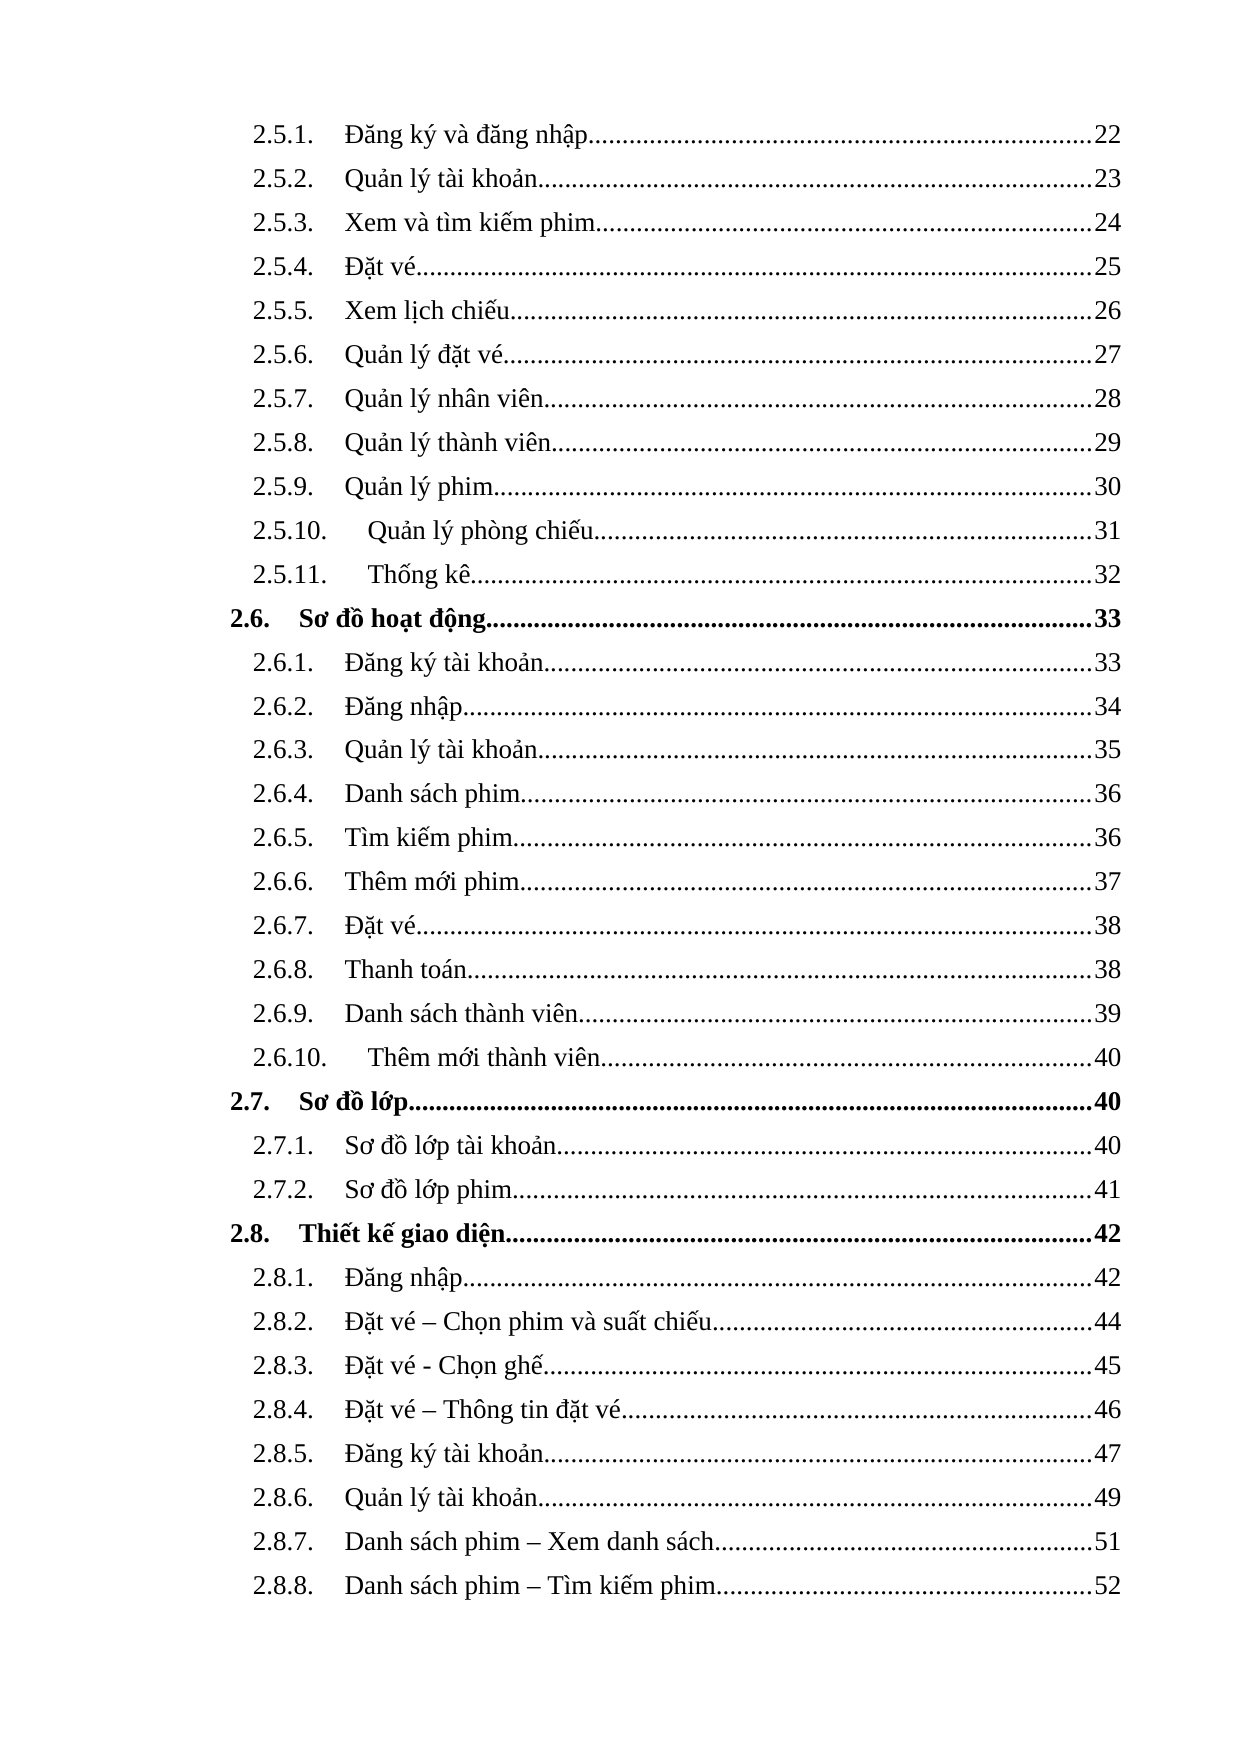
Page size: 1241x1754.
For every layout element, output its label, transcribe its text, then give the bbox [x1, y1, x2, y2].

text 2.6.3. Quản lý tài khoản 35 [253, 733, 1122, 765]
text 2.5.6. Quản lý đặt vé 27 [253, 338, 1122, 369]
text 2.6. Sơ đồ hoạt động 33 [230, 602, 1122, 633]
text 2.6.8. Thanh toán 38 [253, 953, 1122, 984]
text 2.5.2. Quản lý tài khoản 23 [253, 162, 1122, 193]
text 2.6.10. Thêm mới thành viên 40 [253, 1041, 1122, 1072]
text 2.8.5. Đăng ký tài khoản 47 [253, 1437, 1122, 1468]
text 2.7.1. Sơ đồ lớp tài khoản 40 [253, 1129, 1122, 1160]
text 2.6.6. Thêm mới phim 37 [253, 865, 1122, 897]
text 2.6.7. Đặt vé 38 [253, 909, 1122, 941]
text 2.7.2. Sơ đồ lớp phim 41 [253, 1173, 1122, 1204]
text 2.8. Thiết kế giao diện 42 [230, 1217, 1122, 1248]
text 2.6.5. Tìm kiếm phim 36 [253, 821, 1122, 853]
text 2.8.6. Quản lý tài khoản 49 [253, 1481, 1122, 1512]
text 2.5.11. Thống kê 32 [253, 558, 1122, 589]
text 2.8.7. Danh sách phim – Xem danh sách 51 [253, 1525, 1122, 1556]
text 2.6.4. Danh sách phim 36 [253, 777, 1122, 809]
text 2.5.5. Xem lịch chiếu 26 [253, 294, 1122, 325]
text 2.5.9. Quản lý phim 30 [253, 470, 1122, 501]
text 2.5.3. Xem và tìm kiếm phim 24 [253, 206, 1122, 237]
text 2.8.4. Đặt vé – Thông tin đặt vé 46 [253, 1393, 1122, 1424]
text 2.5.7. Quản lý nhân viên 28 [253, 382, 1122, 413]
text 2.6.1. Đăng ký tài khoản 33 [253, 646, 1122, 677]
text 2.5.10. Quản lý phòng chiếu 31 [253, 514, 1122, 545]
text 2.7. Sơ đồ lớp 40 [230, 1085, 1122, 1116]
text 2.5.1. Đăng ký và đăng nhập 22 [253, 118, 1122, 149]
text 2.8.8. Danh sách phim – Tìm kiếm phim 52 [253, 1569, 1122, 1600]
text 2.8.1. Đăng nhập 42 [253, 1261, 1122, 1292]
text 2.5.4. Đặt vé 25 [253, 250, 1122, 281]
text 2.5.8. Quản lý thành viên 29 [253, 426, 1122, 457]
text 2.8.3. Đặt vé - Chọn ghế 45 [253, 1349, 1122, 1380]
text 2.6.2. Đăng nhập 34 [253, 689, 1122, 721]
text 2.8.2. Đặt vé – Chọn phim và suất chiếu 44 [253, 1305, 1122, 1336]
text 2.6.9. Danh sách thành viên 39 [253, 997, 1122, 1028]
